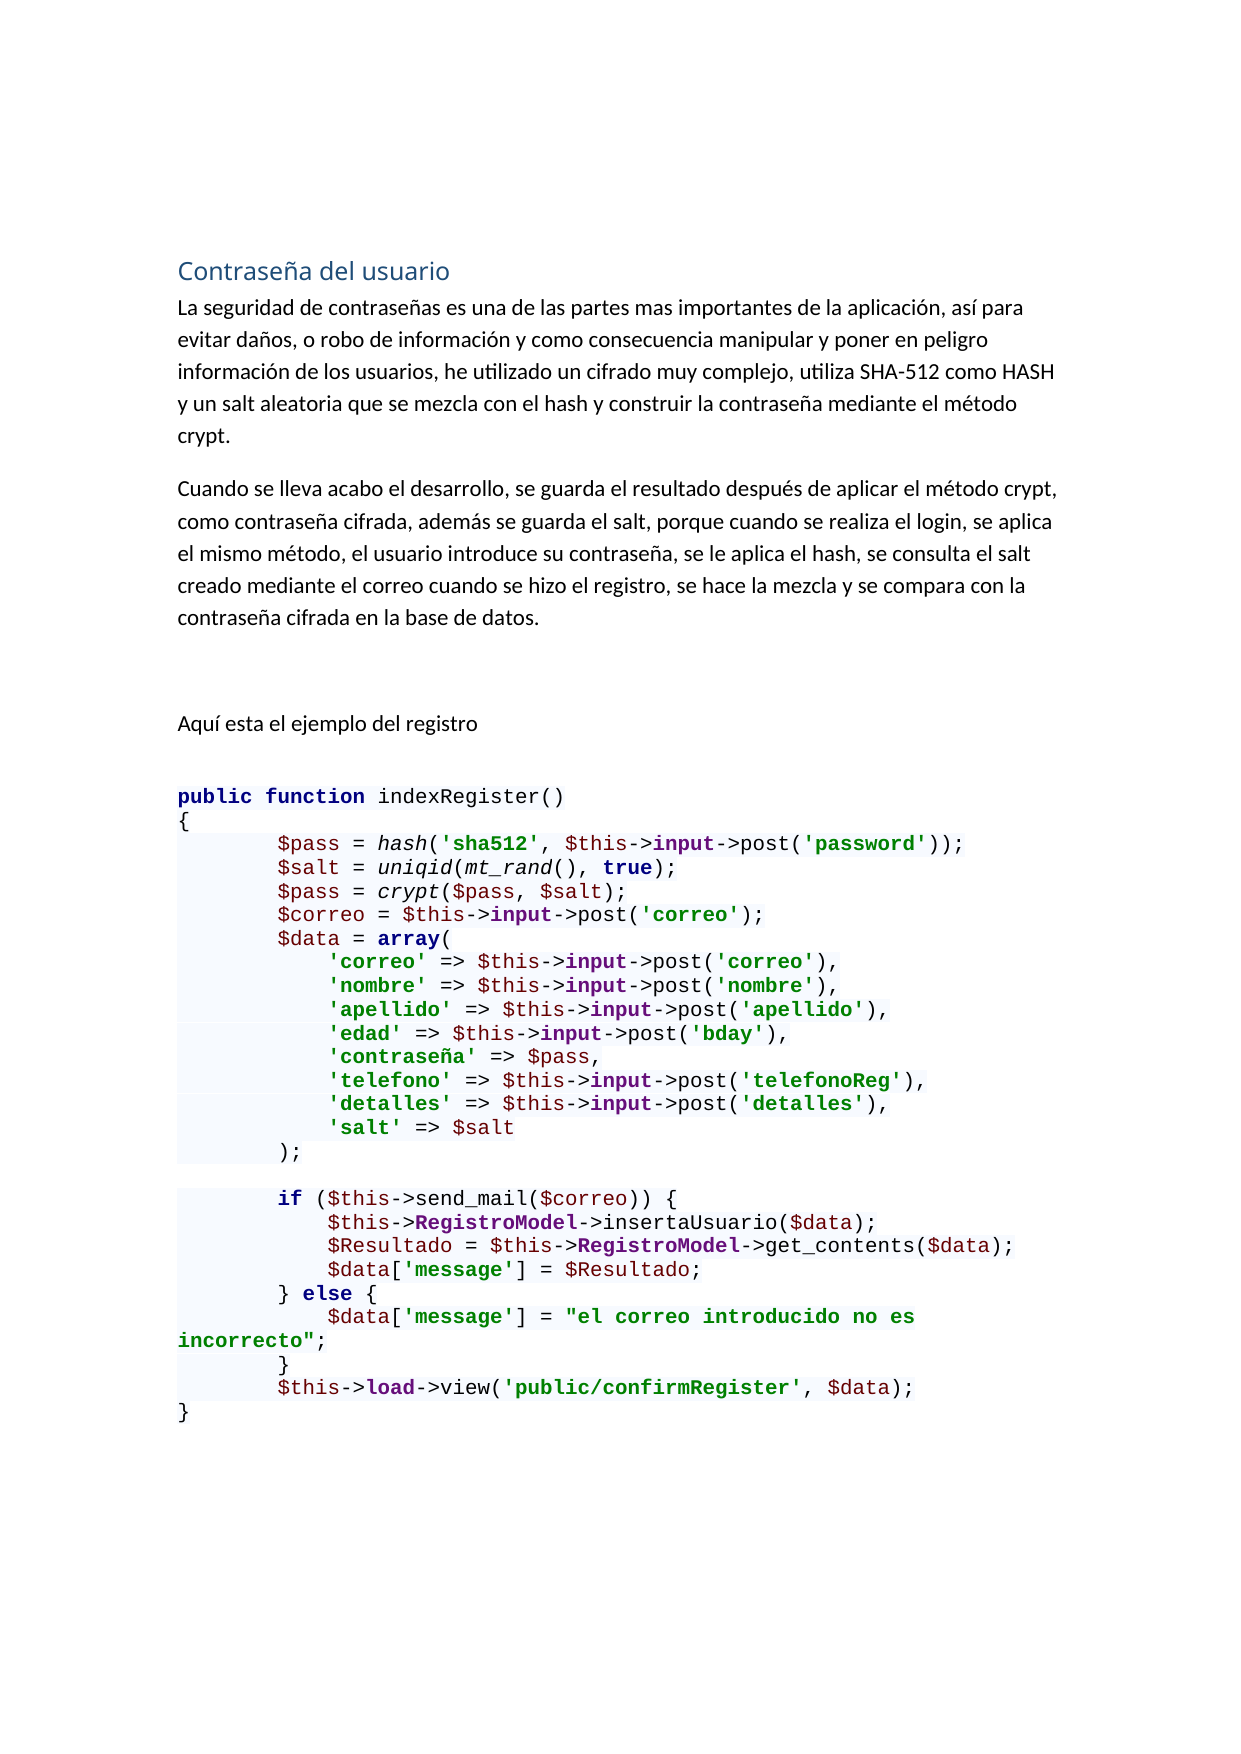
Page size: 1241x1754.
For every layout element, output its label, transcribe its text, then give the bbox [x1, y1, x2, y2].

text public function indexRegister() { $pass = hash('sha512', $this->input->post('password')); $salt = uniqid(mt_rand(), true); $pass = crypt($pass, $salt); $correo = $this->input->post('correo'); $data = array( 'correo' => $this->input->post('correo'), 'nombre' => $this->input->post('nombre'), 'apellido' => $this->input->post('apellido'), 'edad' => $this->input->post('bday'), 'contraseña' => $pass, 'telefono' => $this->input->post('telefonoReg'), 'detalles' => $this->input->post('detalles'), 'salt' => $salt ); if ($this->send_mail($correo)) { $this->RegistroModel->insertaUsuario($data); $Resultado = $this->RegistroModel->get_contents($data); $data['message'] = $Resultado; } else { $data['message'] = "el correo introducido no es incorrecto"; } $this->load->view('public/confirmRegister', $data); } [177, 762, 1063, 1424]
text Aquí esta el ejemplo del registro [177, 709, 1063, 737]
text La seguridad de contraseñas es una de las partes mas importantes de la aplicación, así para evitar daños, o robo de información y como consecuencia manipular y poner en peligro información de los usuarios, he utilizado un cifrado muy complejo, utiliza SHA-512 como HASH y un salt aleatoria que se mezcla con el hash y construir la contraseña mediante el método crypt. [177, 293, 1063, 449]
subtitle Contraseña del usuario [177, 254, 1063, 288]
text Cuando se lleva acabo el desarrollo, se guarda el resultado después de aplicar el método crypt, como contraseña cifrada, además se guarda el salt, porque cuando se realiza el login, se aplica el mismo método, el usuario introduce su contraseña, se le aplica el hash, se consulta el salt creado mediante el correo cuando se hizo el registro, se hace la mezcla y se compara con la contraseña cifrada en la base de datos. [177, 474, 1063, 631]
